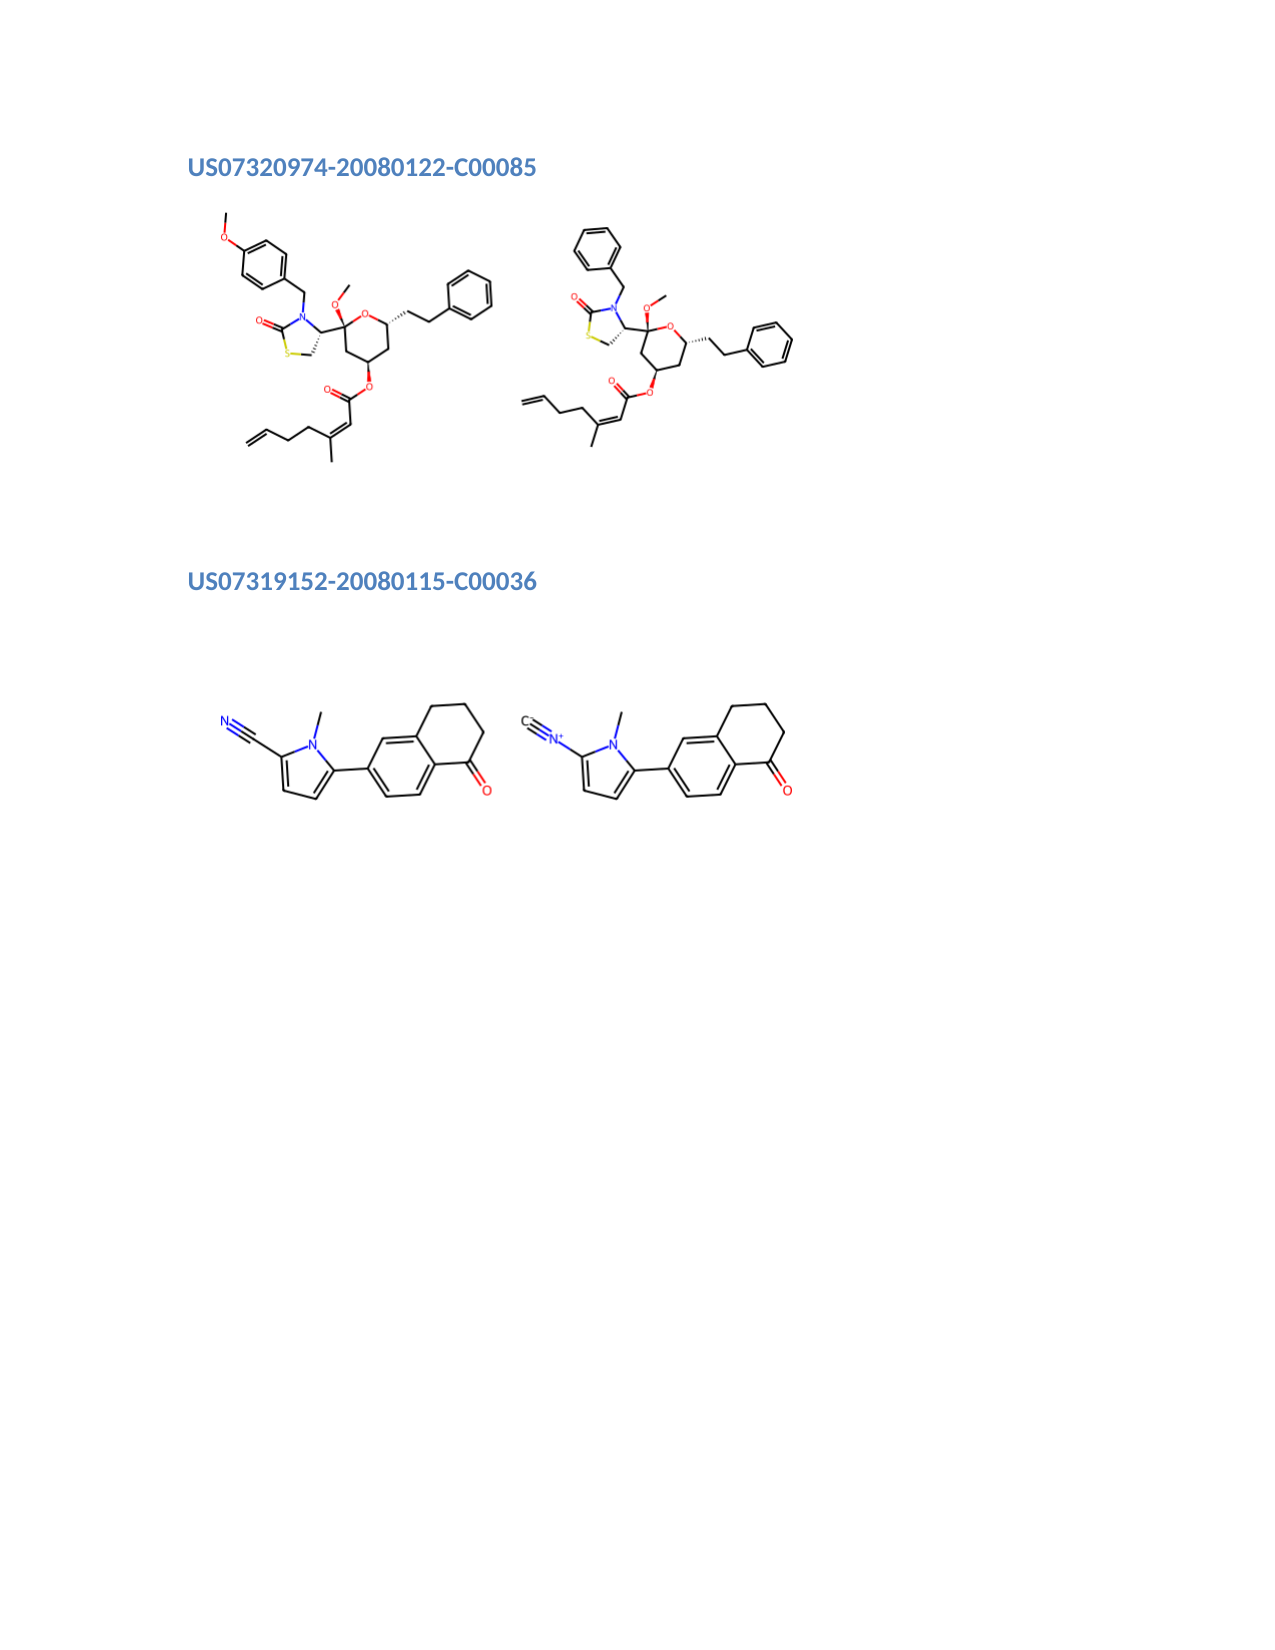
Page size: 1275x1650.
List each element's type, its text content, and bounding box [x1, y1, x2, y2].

subtitle US07319152-20080115-C00036 [187, 564, 1087, 597]
picture [206, 187, 807, 488]
picture [206, 601, 807, 902]
subtitle US07320974-20080122-C00085 [187, 150, 1087, 183]
